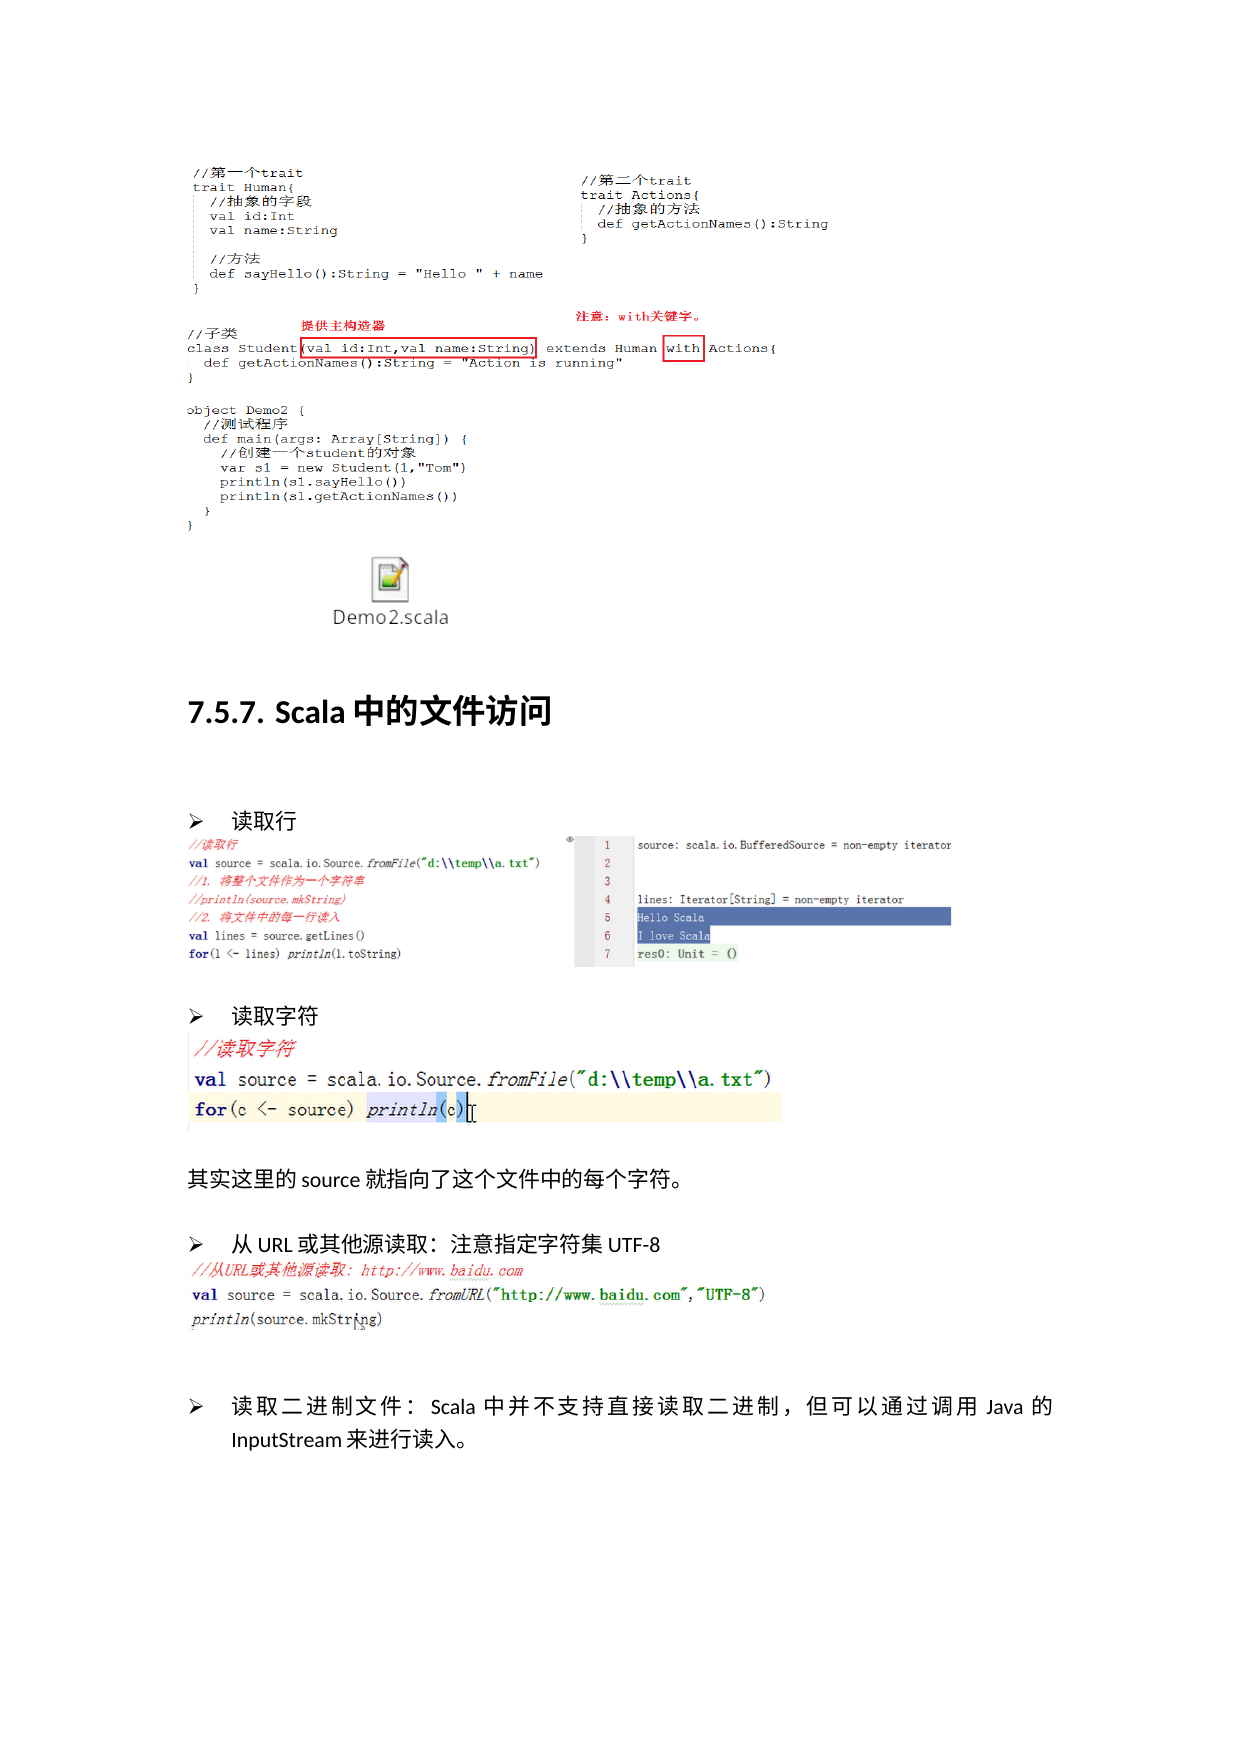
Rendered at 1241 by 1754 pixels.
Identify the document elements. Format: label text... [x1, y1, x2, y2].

picture [187, 1031, 782, 1131]
picture [187, 836, 952, 967]
subtitle Scala中的文件访问 [187, 677, 1053, 742]
picture [187, 162, 829, 534]
list 读取二进制文件：Scala中并不支持直接读取二进制，但可以通过调用Java的InputStream来进行读入。 [187, 1389, 1053, 1454]
picture [187, 1258, 772, 1330]
list 其实这里的source就指向了这个文件中的每个字符。 [187, 1161, 1053, 1194]
list 读取行 [187, 804, 1053, 836]
list 从URL或其他源读取：注意指定字符集UTF-8 [187, 1226, 1053, 1259]
list 读取字符 [187, 999, 1053, 1031]
